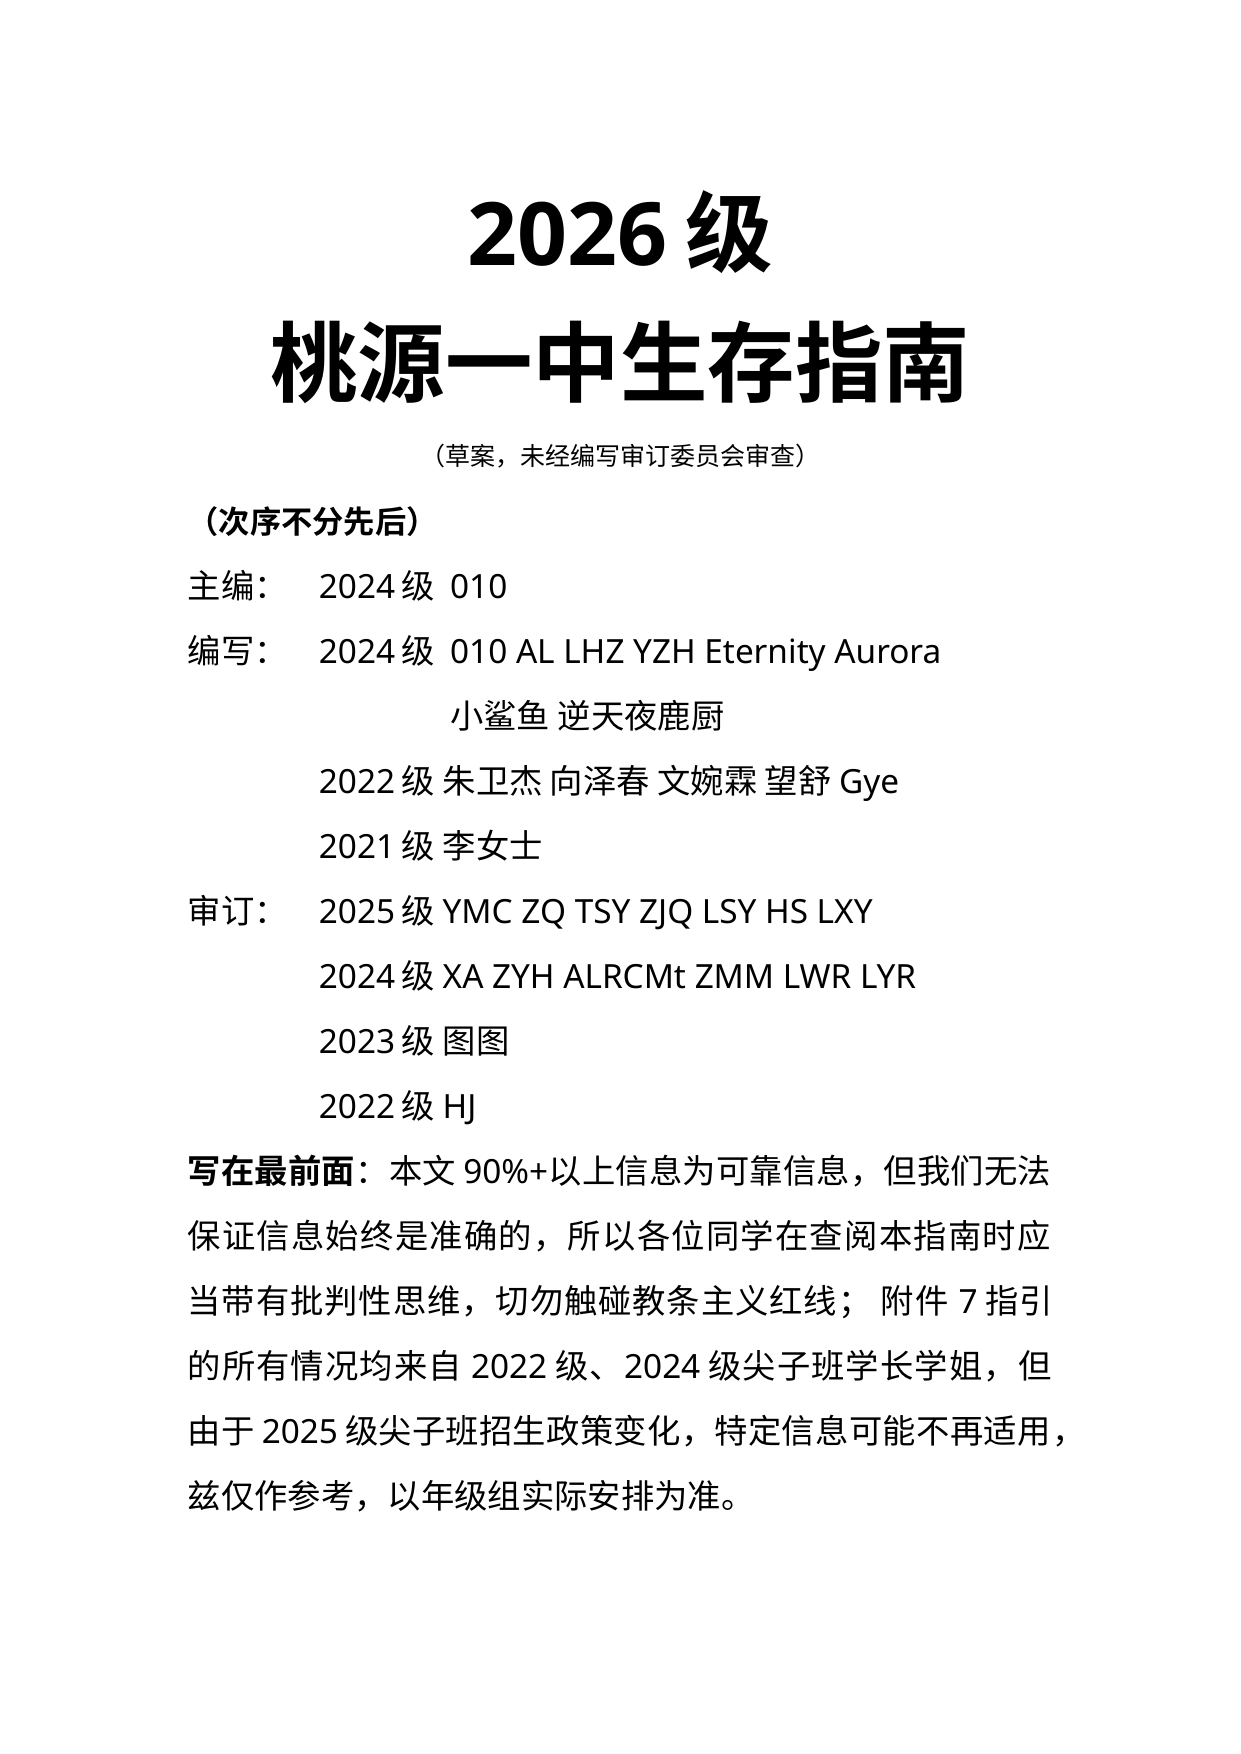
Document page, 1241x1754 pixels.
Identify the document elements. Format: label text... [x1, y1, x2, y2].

text 写在最前面：本文90%+以上信息为可靠信息，但我们无法保证信息始终是准确的，所以各位同学在查阅本指南时应当带有批判性思维，切勿触碰教条主义红线； 附件7指引的所有情况均来自2022级、2024级尖子班学长学姐，但由于2025级尖子班招生政策变化，特定信息可能不再适用，兹仅作参考，以年级组实际安排为准。 [187, 1137, 1053, 1527]
text 桃源一中生存指南 [187, 292, 1053, 422]
text 2021级 李女士 [275, 812, 1053, 877]
text 审订： 2025级 YMC ZQ TSY ZJQ LSY HS LXY [187, 877, 1053, 942]
text 主编： 2024级 010 [187, 552, 1053, 617]
text 编写： 2024级 010 AL LHZ YZH Eternity Aurora [187, 617, 1053, 682]
text 2022级 HJ [319, 1072, 1053, 1137]
text 小鲨鱼 逆天夜鹿厨 [406, 682, 1053, 747]
text （草案，未经编写审订委员会审查） [187, 422, 1053, 487]
text （次序不分先后） [187, 487, 1053, 552]
text 2024级 XA ZYH ALRCMt ZMM LWR LYR [319, 942, 1053, 1007]
text 2026级 [187, 162, 1053, 292]
text 2023级 图图 [319, 1007, 1053, 1072]
text 2022级 朱卫杰 向泽春 文婉霖 望舒 Gye [187, 747, 1053, 812]
